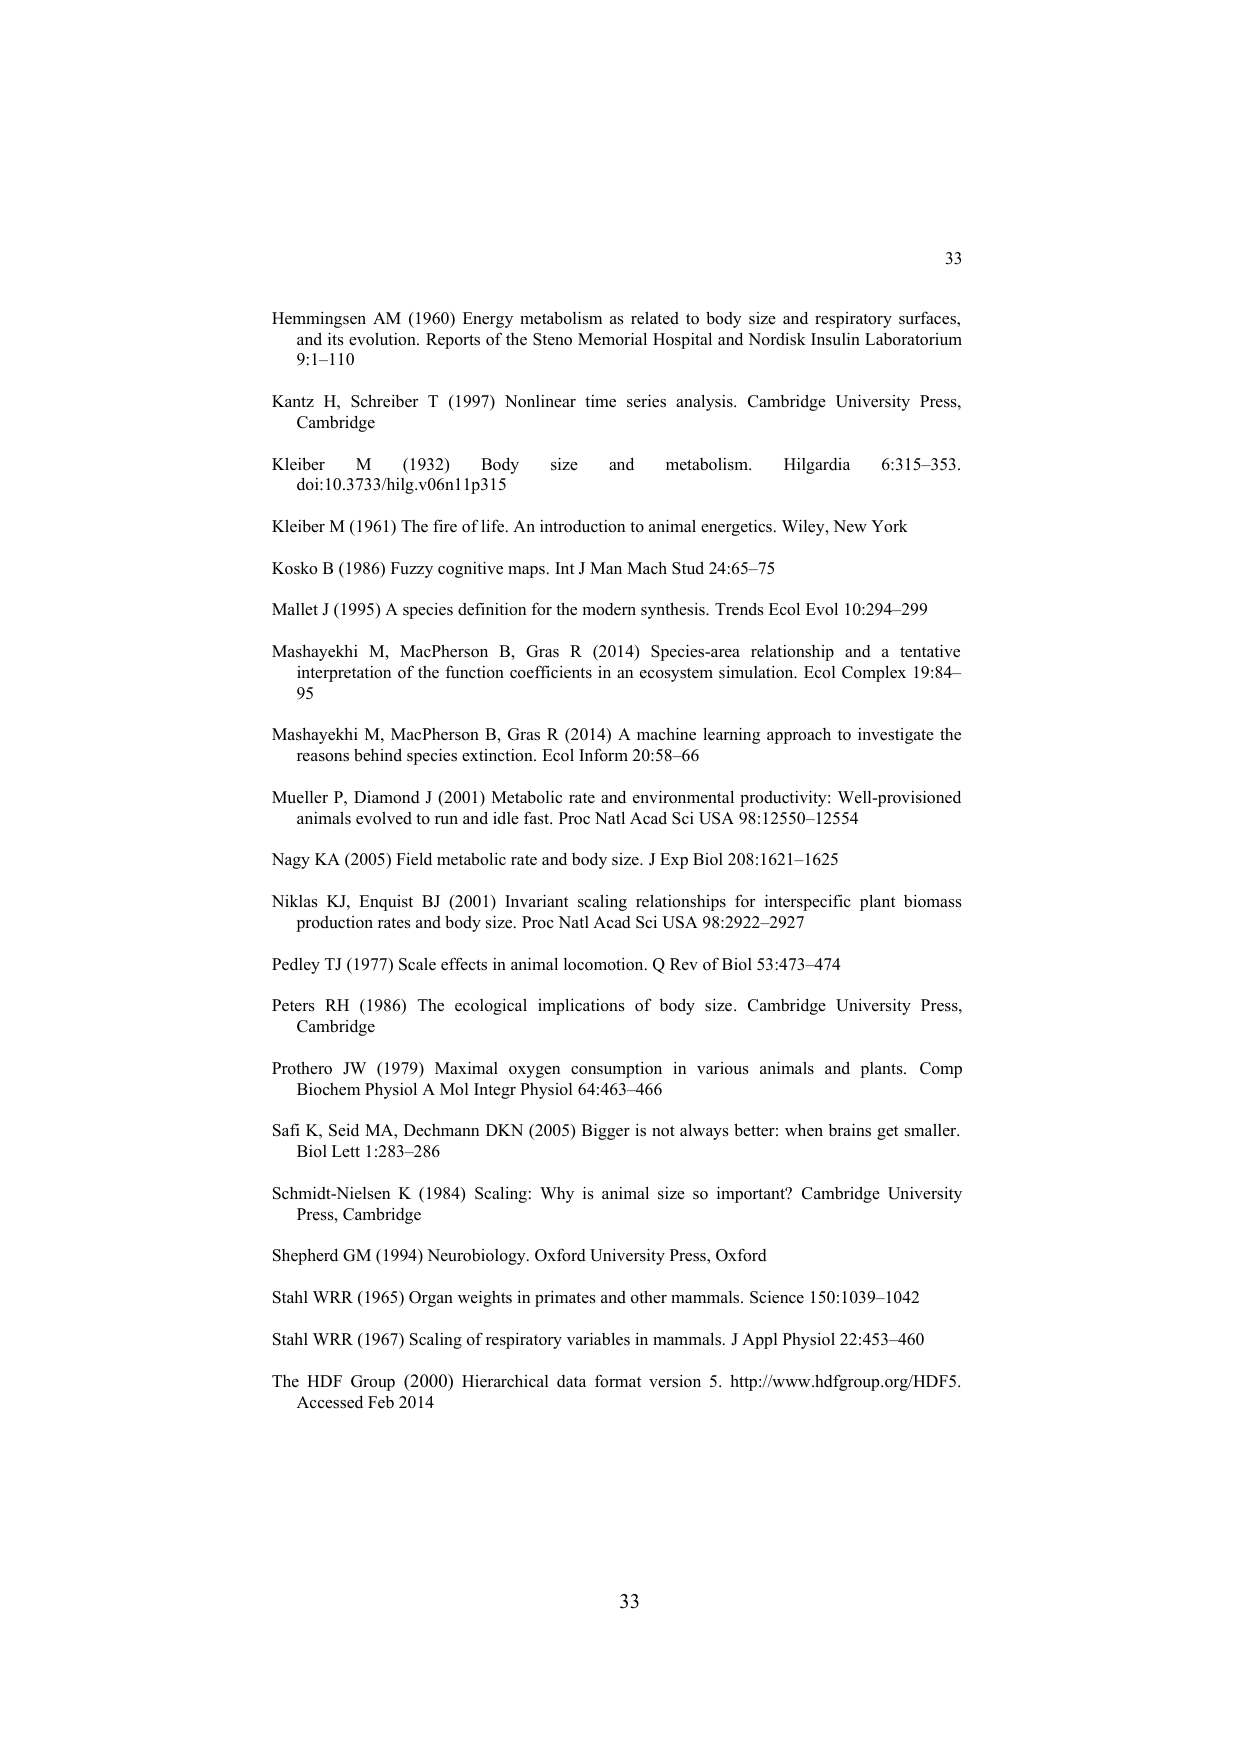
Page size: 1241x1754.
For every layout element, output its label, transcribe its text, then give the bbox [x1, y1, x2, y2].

text The HDF Group (2000) Hierarchical data format version 5. http://www.hdfgroup.org/HDF5. Accessed Feb 2014 [272, 1369, 963, 1412]
text Prothero JW (1979) Maximal oxygen consumption in various animals and plants. Comp Biochem Physiol A Mol Integr Physiol 64:463–466 [272, 1057, 963, 1099]
text Stahl WRR (1965) Organ weights in primates and other mammals. Science 150:1039–1042 [272, 1286, 963, 1307]
text Peters RH (1986) The ecological implications of body size. Cambridge University Press, Cambridge [272, 994, 963, 1036]
text Shepherd GM (1994) Neurobiology. Oxford University Press, Oxford [272, 1244, 963, 1265]
text Kleiber M (1932) Body size and metabolism. Hilgardia 6:315–353. doi:10.3733/hilg.v06n11p315 [272, 453, 963, 494]
text Pedley TJ (1977) Scale effects in animal locomotion. Q Rev of Biol 53:473–474 [272, 953, 963, 974]
text Mashayekhi M, MacPherson B, Gras R (2014) A machine learning approach to investigate the reasons behind species extinction. Ecol Inform 20:58–66 [272, 724, 963, 765]
text Schmidt-Nielsen K (1984) Scaling: Why is animal size so important? Cambridge University Press, Cambridge [272, 1182, 963, 1224]
text Safi K, Seid MA, Dechmann DKN (2005) Bigger is not always better: when brains get smaller. Biol Lett 1:283–286 [272, 1119, 963, 1161]
text Hemmingsen AM (1960) Energy metabolism as related to body size and respiratory surfaces, and its evolution. Reports of the Steno Memorial Hospital and Nordisk Insulin Laboratorium 9:1–110 [272, 307, 963, 369]
text Niklas KJ, Enquist BJ (2001) Invariant scaling relationships for interspecific plant biomass production rates and body size. Proc Natl Acad Sci USA 98:2922–2927 [272, 890, 963, 932]
text Kosko B (1986) Fuzzy cognitive maps. Int J Man Mach Stud 24:65–75 [272, 557, 963, 578]
text Kantz H, Schreiber T (1997) Nonlinear time series analysis. Cambridge University Press, Cambridge [272, 390, 963, 432]
text Mueller P, Diamond J (2001) Metabolic rate and environmental productivity: Well-provisioned animals evolved to run and idle fast. Proc Natl Acad Sci USA 98:12550–12554 [272, 786, 963, 828]
text Mallet J (1995) A species definition for the modern synthesis. Trends Ecol Evol 10:294–299 [272, 599, 963, 619]
text Stahl WRR (1967) Scaling of respiratory variables in mammals. J Appl Physiol 22:453–460 [272, 1328, 963, 1349]
text Mashayekhi M, MacPherson B, Gras R (2014) Species-area relationship and a tentative interpretation of the function coefficients in an ecosystem simulation. Ecol Complex 19:84–95 [272, 640, 963, 703]
text Nagy KA (2005) Field metabolic rate and body size. J Exp Biol 208:1621–1625 [272, 849, 963, 869]
text Kleiber M (1961) The fire of life. An introduction to animal energetics. Wiley, New York [272, 515, 963, 536]
